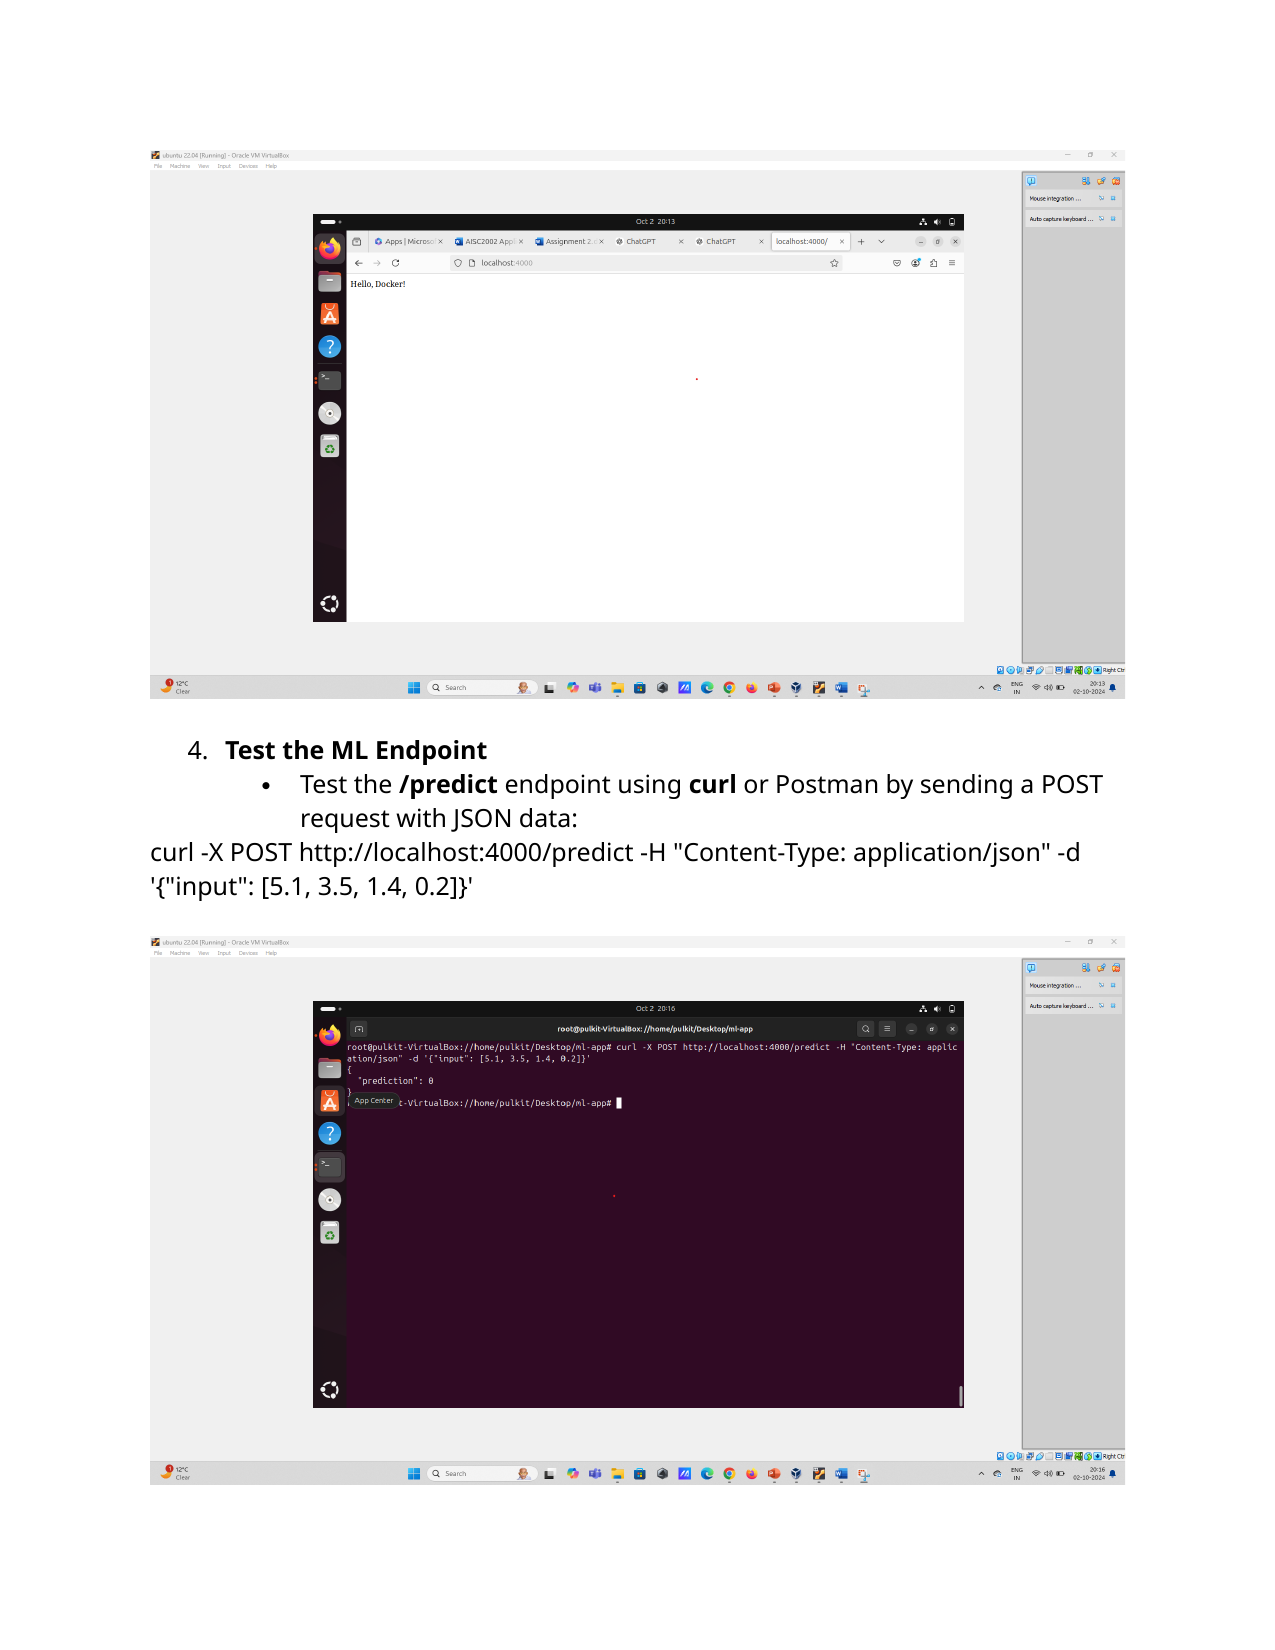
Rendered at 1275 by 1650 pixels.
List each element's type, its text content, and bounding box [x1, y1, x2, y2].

list Test the ML Endpoint [187, 732, 1125, 766]
list Test the /predict endpoint using curl or Postman by sending a POST request with JSON data: [262, 766, 1125, 834]
text curl -X POST http://localhost:4000/predict -H "Content-Type: application/json" -d '{"input": [5.1, 3.5, 1.4, 0.2]}' [150, 834, 1125, 903]
picture [150, 936, 1125, 1485]
picture [150, 150, 1125, 699]
